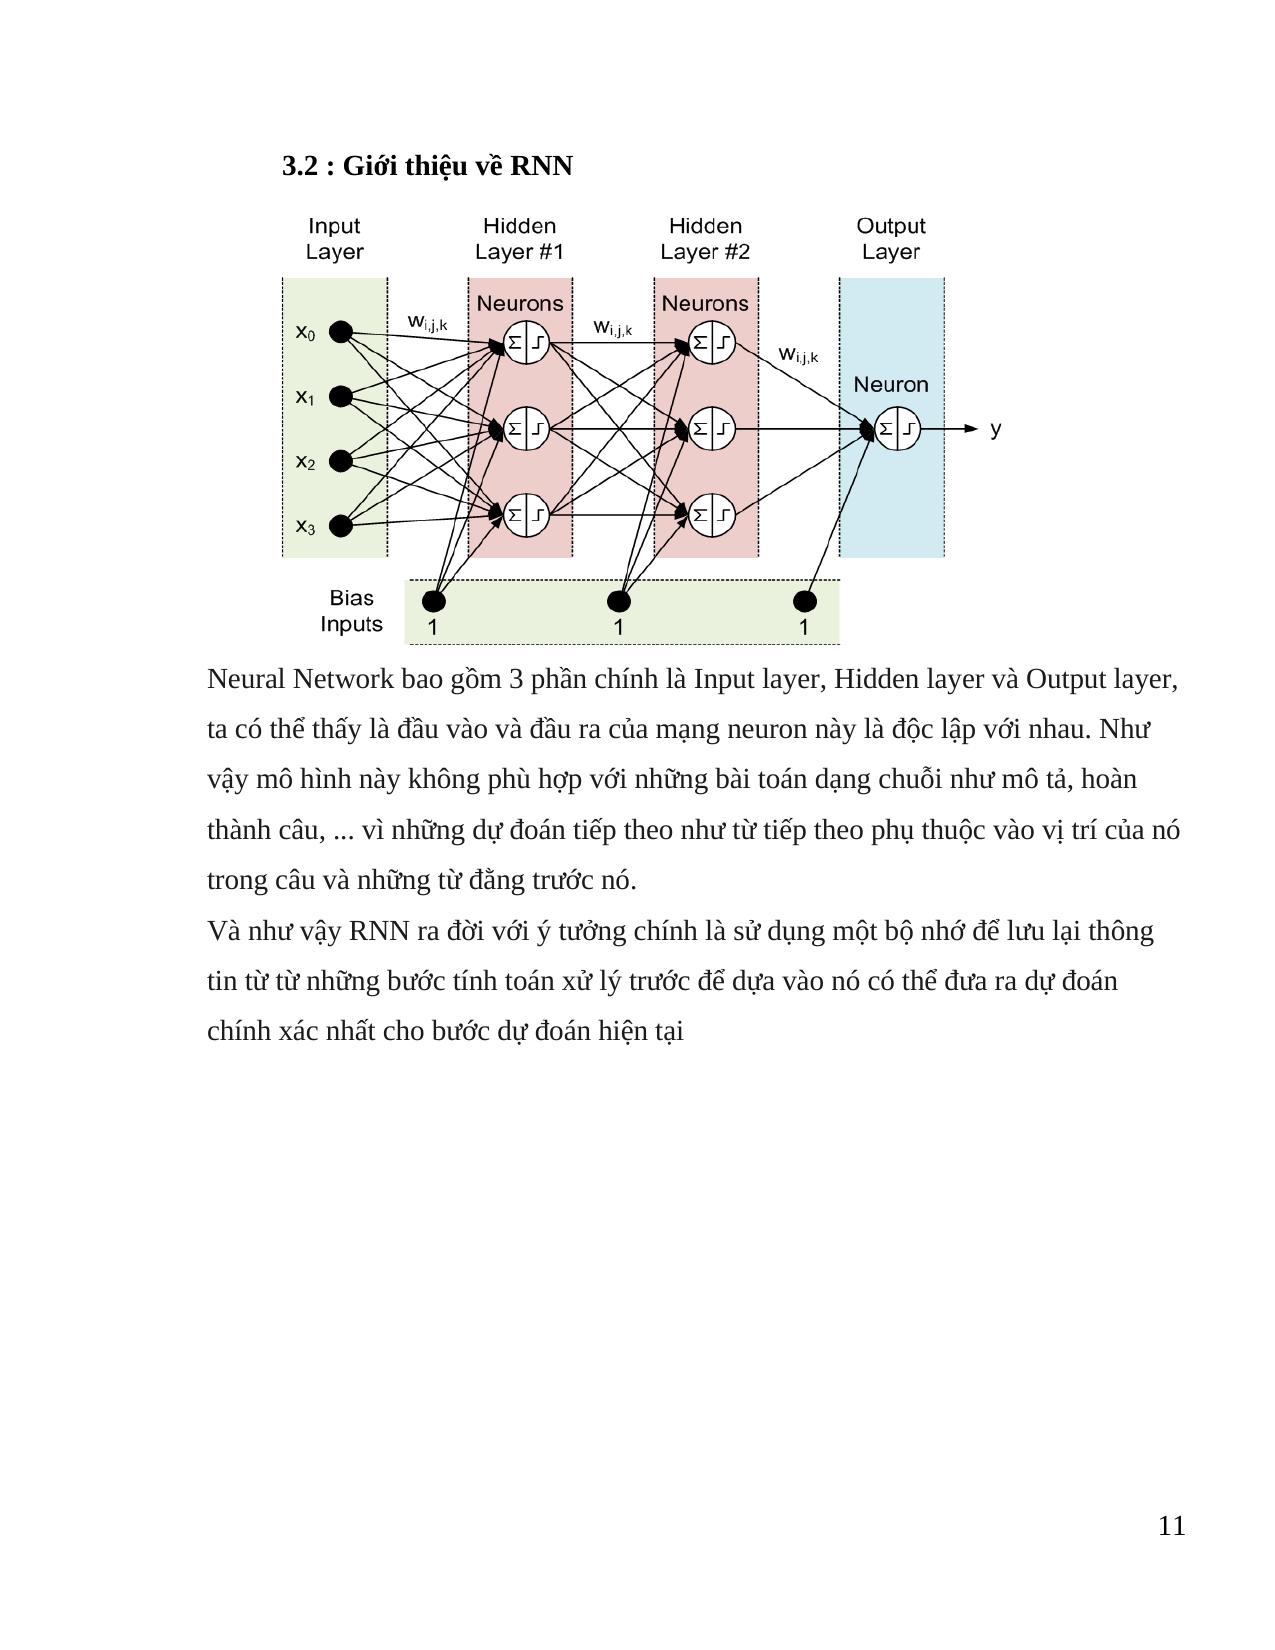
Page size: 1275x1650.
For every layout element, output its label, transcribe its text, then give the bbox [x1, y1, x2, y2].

text 3.2 : Giới thiệu về RNN [207, 148, 1186, 181]
picture [281, 210, 1002, 645]
